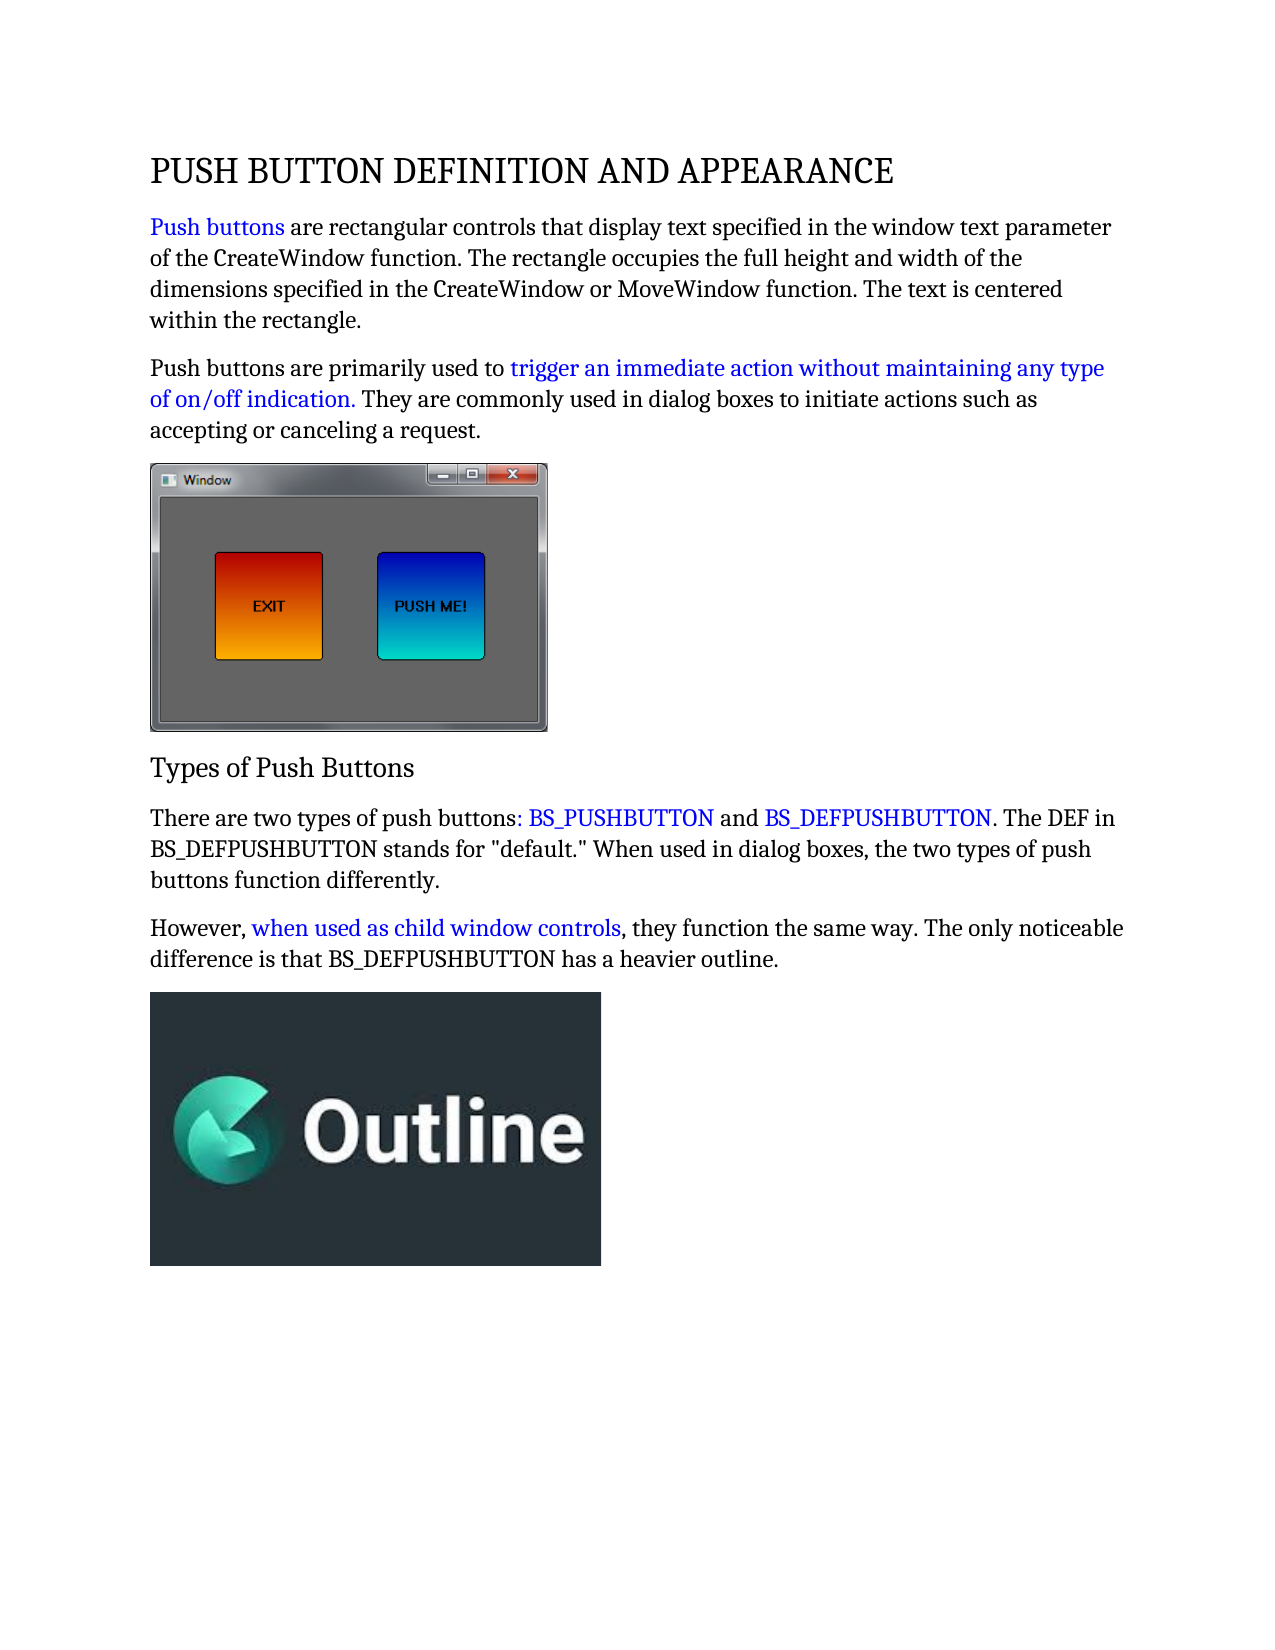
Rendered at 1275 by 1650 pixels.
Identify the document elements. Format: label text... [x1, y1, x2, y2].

text There are two types of push buttons: BS_PUSHBUTTON and BS_DEFPUSHBUTTON. The DEF in BS_DEFPUSHBUTTON stands for "default." When used in dialog boxes, the two types of push buttons function differently. [150, 804, 1125, 894]
text Types of Push Buttons [150, 751, 1125, 784]
text However, when used as child window controls, they function the same way. The only noticeable difference is that BS_DEFPUSHBUTTON has a heavier outline. [150, 913, 1125, 973]
text Push buttons are primarily used to trigger an immediate action without maintaining any type of on/off indication. They are commonly used in dialog boxes to initiate actions such as accepting or canceling a request. [150, 354, 1125, 445]
picture [150, 992, 602, 1266]
text PUSH BUTTON DEFINITION AND APPEARANCE [150, 150, 1125, 193]
text Push buttons are rectangular controls that display text specified in the window text parameter of the CreateWindow function. The rectangle occupies the full height and width of the dimensions specified in the CreateWindow or MoveWindow function. The text is centered within the rectangle. [150, 213, 1125, 335]
picture [150, 463, 548, 732]
